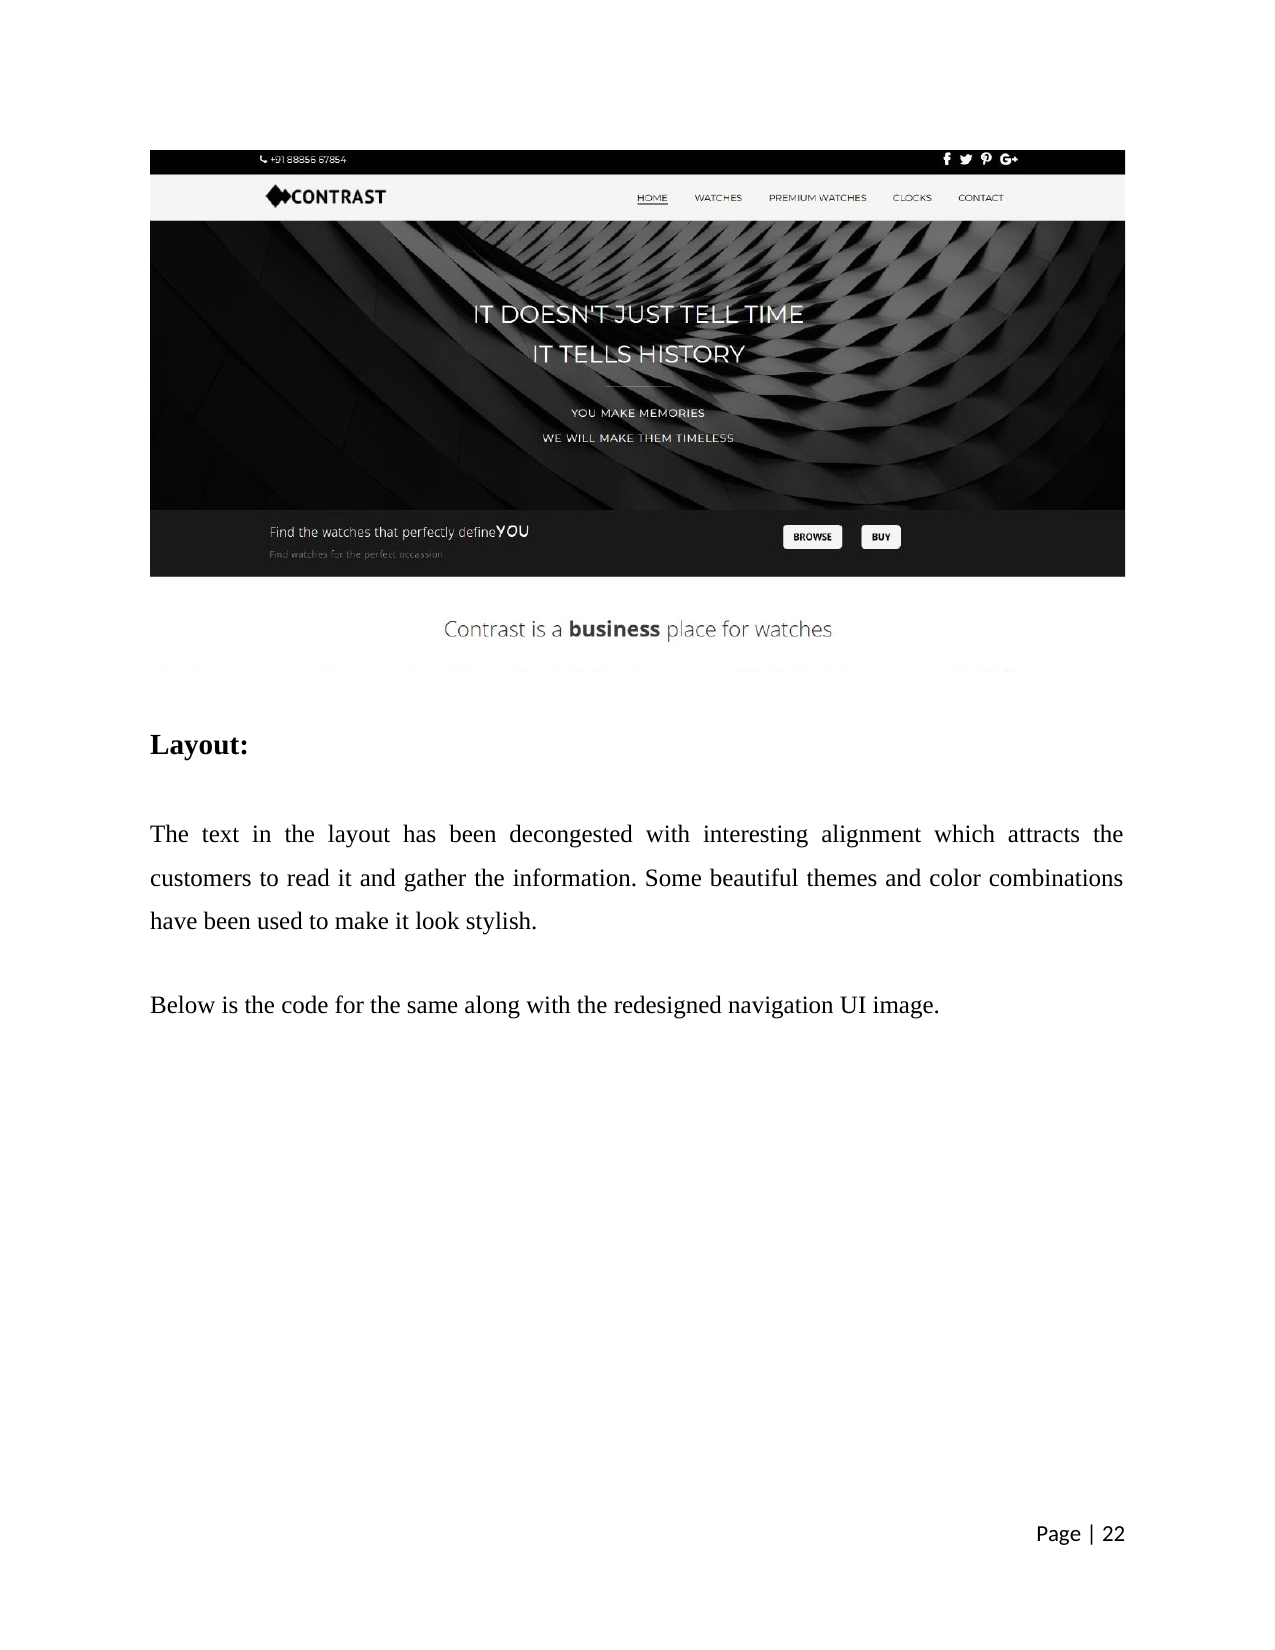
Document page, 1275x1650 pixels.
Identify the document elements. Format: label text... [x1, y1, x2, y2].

text The text in the layout has been decongested with interesting alignment which attracts the customers to read it and gather the information. Some beautiful themes and color combinations have been used to make it look stylish. [150, 819, 1125, 934]
text Layout: [150, 727, 1125, 761]
text Below is the code for the same along with the redesigned navigation UI image. [150, 991, 1125, 1019]
picture [150, 150, 1125, 672]
